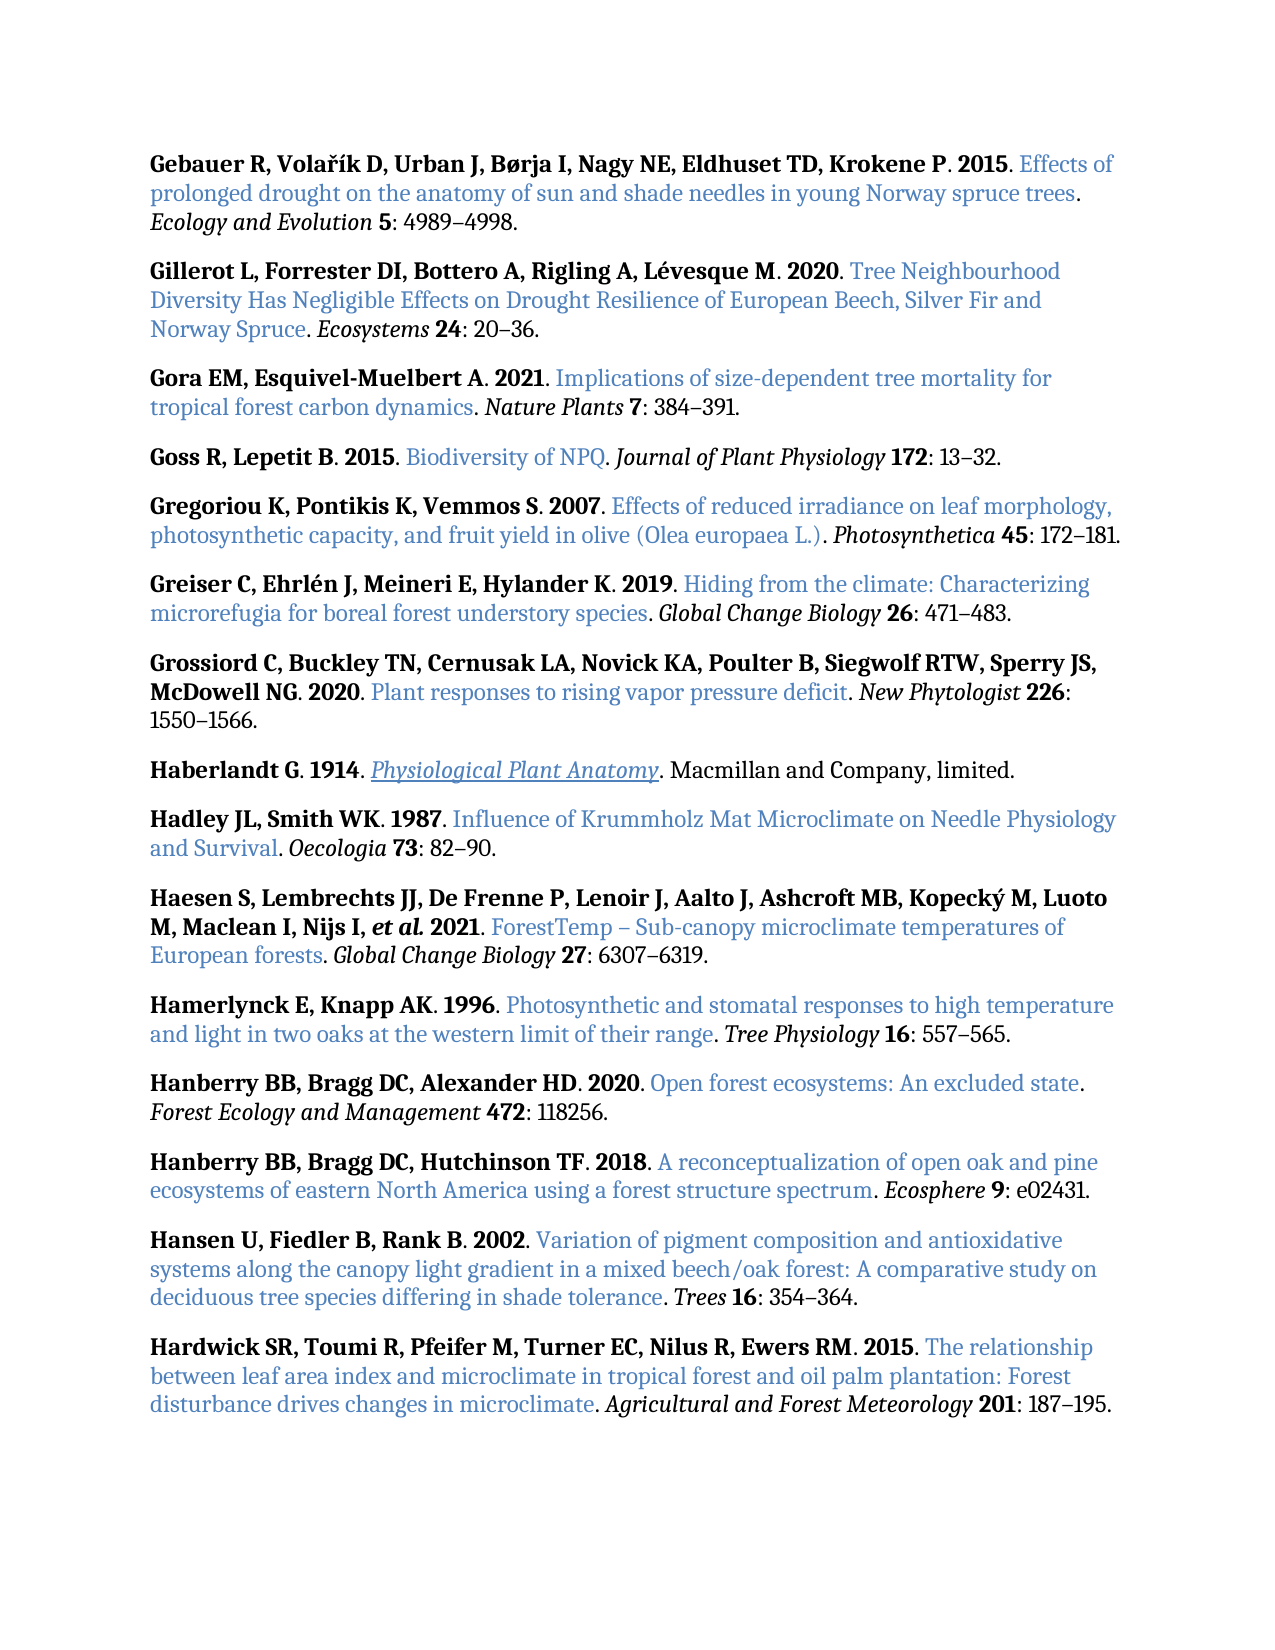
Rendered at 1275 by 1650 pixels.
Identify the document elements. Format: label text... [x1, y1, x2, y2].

text Gebauer R, Volařík D, Urban J, Børja I, Nagy NE, Eldhuset TD, Krokene P. 2015. Effects of prolonged drought on the anatomy of sun and shade needles in young Norway spruce trees. Ecology and Evolution 5: 4989–4998. [150, 150, 1125, 236]
text Haesen S, Lembrechts JJ, De Frenne P, Lenoir J, Aalto J, Ashcroft MB, Kopecký M, Luoto M, Maclean I, Nijs I, et al. 2021. ForestTemp – Sub-canopy microclimate temperatures of European forests. Global Change Biology 27: 6307–6319. [150, 884, 1125, 970]
text Gora EM, Esquivel-Muelbert A. 2021. Implications of size-dependent tree mortality for tropical forest carbon dynamics. Nature Plants 7: 384–391. [150, 364, 1125, 422]
text Hadley JL, Smith WK. 1987. Influence of Krummholz Mat Microclimate on Needle Physiology and Survival. Oecologia 73: 82–90. [150, 805, 1125, 863]
text Hamerlynck E, Knapp AK. 1996. Photosynthetic and stomatal responses to high temperature and light in two oaks at the western limit of their range. Tree Physiology 16: 557–565. [150, 991, 1125, 1048]
text Hanberry BB, Bragg DC, Hutchinson TF. 2018. A reconceptualization of open oak and pine ecosystems of eastern North America using a forest structure spectrum. Ecosphere 9: e02431. [150, 1147, 1125, 1205]
text Greiser C, Ehrlén J, Meineri E, Hylander K. 2019. Hiding from the climate: Characterizing microrefugia for boreal forest understory species. Global Change Biology 26: 471–483. [150, 570, 1125, 628]
text Gregoriou K, Pontikis K, Vemmos S. 2007. Effects of reduced irradiance on leaf morphology, photosynthetic capacity, and fruit yield in olive (Olea europaea L.). Photosynthetica 45: 172–181. [150, 492, 1125, 549]
text Grossiord C, Buckley TN, Cernusak LA, Novick KA, Poulter B, Siegwolf RTW, Sperry JS, McDowell NG. 2020. Plant responses to rising vapor pressure deficit. New Phytologist 226: 1550–1566. [150, 649, 1125, 735]
text Hardwick SR, Toumi R, Pfeifer M, Turner EC, Nilus R, Ewers RM. 2015. The relationship between leaf area index and microclimate in tropical forest and oil palm plantation: Forest disturbance drives changes in microclimate. Agricultural and Forest Meteorology 201: 187–195. [150, 1333, 1125, 1419]
text Goss R, Lepetit B. 2015. Biodiversity of NPQ. Journal of Plant Physiology 172: 13–32. [150, 442, 1125, 471]
text Gillerot L, Forrester DI, Bottero A, Rigling A, Lévesque M. 2020. Tree Neighbourhood Diversity Has Negligible Effects on Drought Resilience of European Beech, Silver Fir and Norway Spruce. Ecosystems 24: 20–36. [150, 257, 1125, 343]
text Hansen U, Fiedler B, Rank B. 2002. Variation of pigment composition and antioxidative systems along the canopy light gradient in a mixed beech/oak forest: A comparative study on deciduous tree species differing in shade tolerance. Trees 16: 354–364. [150, 1226, 1125, 1312]
text Haberlandt G. 1914. Physiological Plant Anatomy. Macmillan and Company, limited. [150, 756, 1125, 784]
text Hanberry BB, Bragg DC, Alexander HD. 2020. Open forest ecosystems: An excluded state. Forest Ecology and Management 472: 118256. [150, 1069, 1125, 1127]
